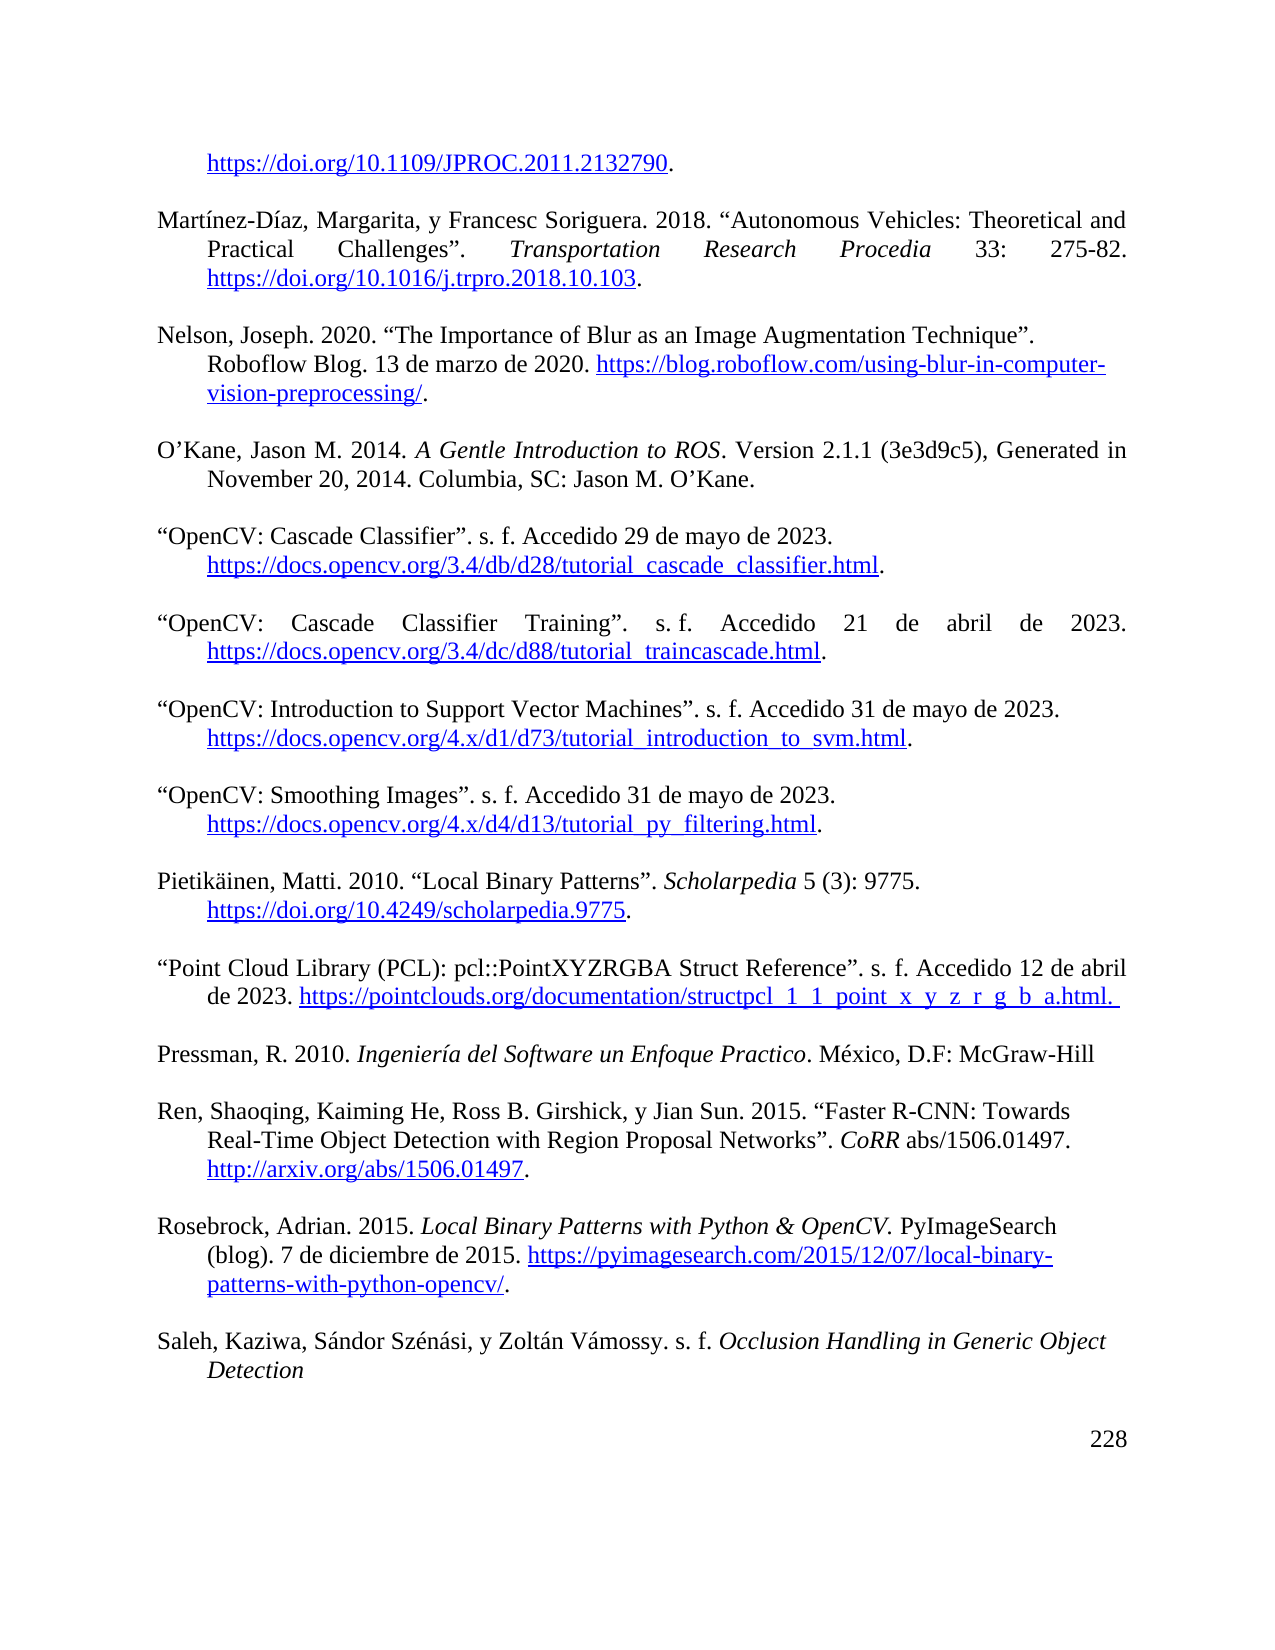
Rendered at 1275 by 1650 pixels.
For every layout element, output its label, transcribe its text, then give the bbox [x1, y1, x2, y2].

text Rosebrock, Adrian. 2015. Local Binary Patterns with Python & OpenCV. PyImageSearch (blog). 7 de diciembre de 2015. https://pyimagesearch.com/2015/12/07/local-binary-patterns-with-python-opencv/. [157, 1211, 1127, 1298]
text Martínez-Díaz, Margarita, y Francesc Soriguera. 2018. “Autonomous Vehicles: Theoretical and Practical Challenges”. Transportation Research Procedia 33: 275-82. https://doi.org/10.1016/j.trpro.2018.10.103. [157, 205, 1127, 291]
text Ren, Shaoqing, Kaiming He, Ross B. Girshick, y Jian Sun. 2015. “Faster R-CNN: Towards Real-Time Object Detection with Region Proposal Networks”. CoRR abs/1506.01497. http://arxiv.org/abs/1506.01497. [157, 1096, 1127, 1183]
text “OpenCV: Cascade Classifier Training”. s. f. Accedido 21 de abril de 2023. https://docs.opencv.org/3.4/dc/d88/tutorial_traincascade.html. [157, 608, 1127, 665]
text Saleh, Kaziwa, Sándor Szénási, y Zoltán Vámossy. s. f. Occlusion Handling in Generic Object Detection [157, 1326, 1127, 1384]
text Pressman, R. 2010. Ingeniería del Software un Enfoque Practico. México, D.F: McGraw-Hill [157, 1039, 1127, 1068]
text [157, 148, 1127, 176]
text Pietikäinen, Matti. 2010. “Local Binary Patterns”. Scholarpedia 5 (3): 9775. https://doi.org/10.4249/scholarpedia.9775. [157, 866, 1127, 924]
text “OpenCV: Introduction to Support Vector Machines”. s. f. Accedido 31 de mayo de 2023. https://docs.opencv.org/4.x/d1/d73/tutorial_introduction_to_svm.html. [157, 694, 1127, 751]
text Nelson, Joseph. 2020. “The Importance of Blur as an Image Augmentation Technique”. Roboflow Blog. 13 de marzo de 2020. https://blog.roboflow.com/using-blur-in-computer-vision-preprocessing/. [157, 320, 1127, 406]
text “OpenCV: Smoothing Images”. s. f. Accedido 31 de mayo de 2023. https://docs.opencv.org/4.x/d4/d13/tutorial_py_filtering.html. [157, 780, 1127, 838]
text O’Kane, Jason M. 2014. A Gentle Introduction to ROS. Version 2.1.1 (3e3d9c5), Generated in November 20, 2014. Columbia, SC: Jason M. O’Kane. [157, 435, 1127, 493]
text “OpenCV: Cascade Classifier”. s. f. Accedido 29 de mayo de 2023. https://docs.opencv.org/3.4/db/d28/tutorial_cascade_classifier.html. [157, 521, 1127, 579]
text “Point Cloud Library (PCL): pcl::PointXYZRGBA Struct Reference”. s. f. Accedido 12 de abril de 2023. https://pointclouds.org/documentation/structpcl_1_1_point_x_y_z_r_g_b_a.html. [157, 953, 1127, 1010]
